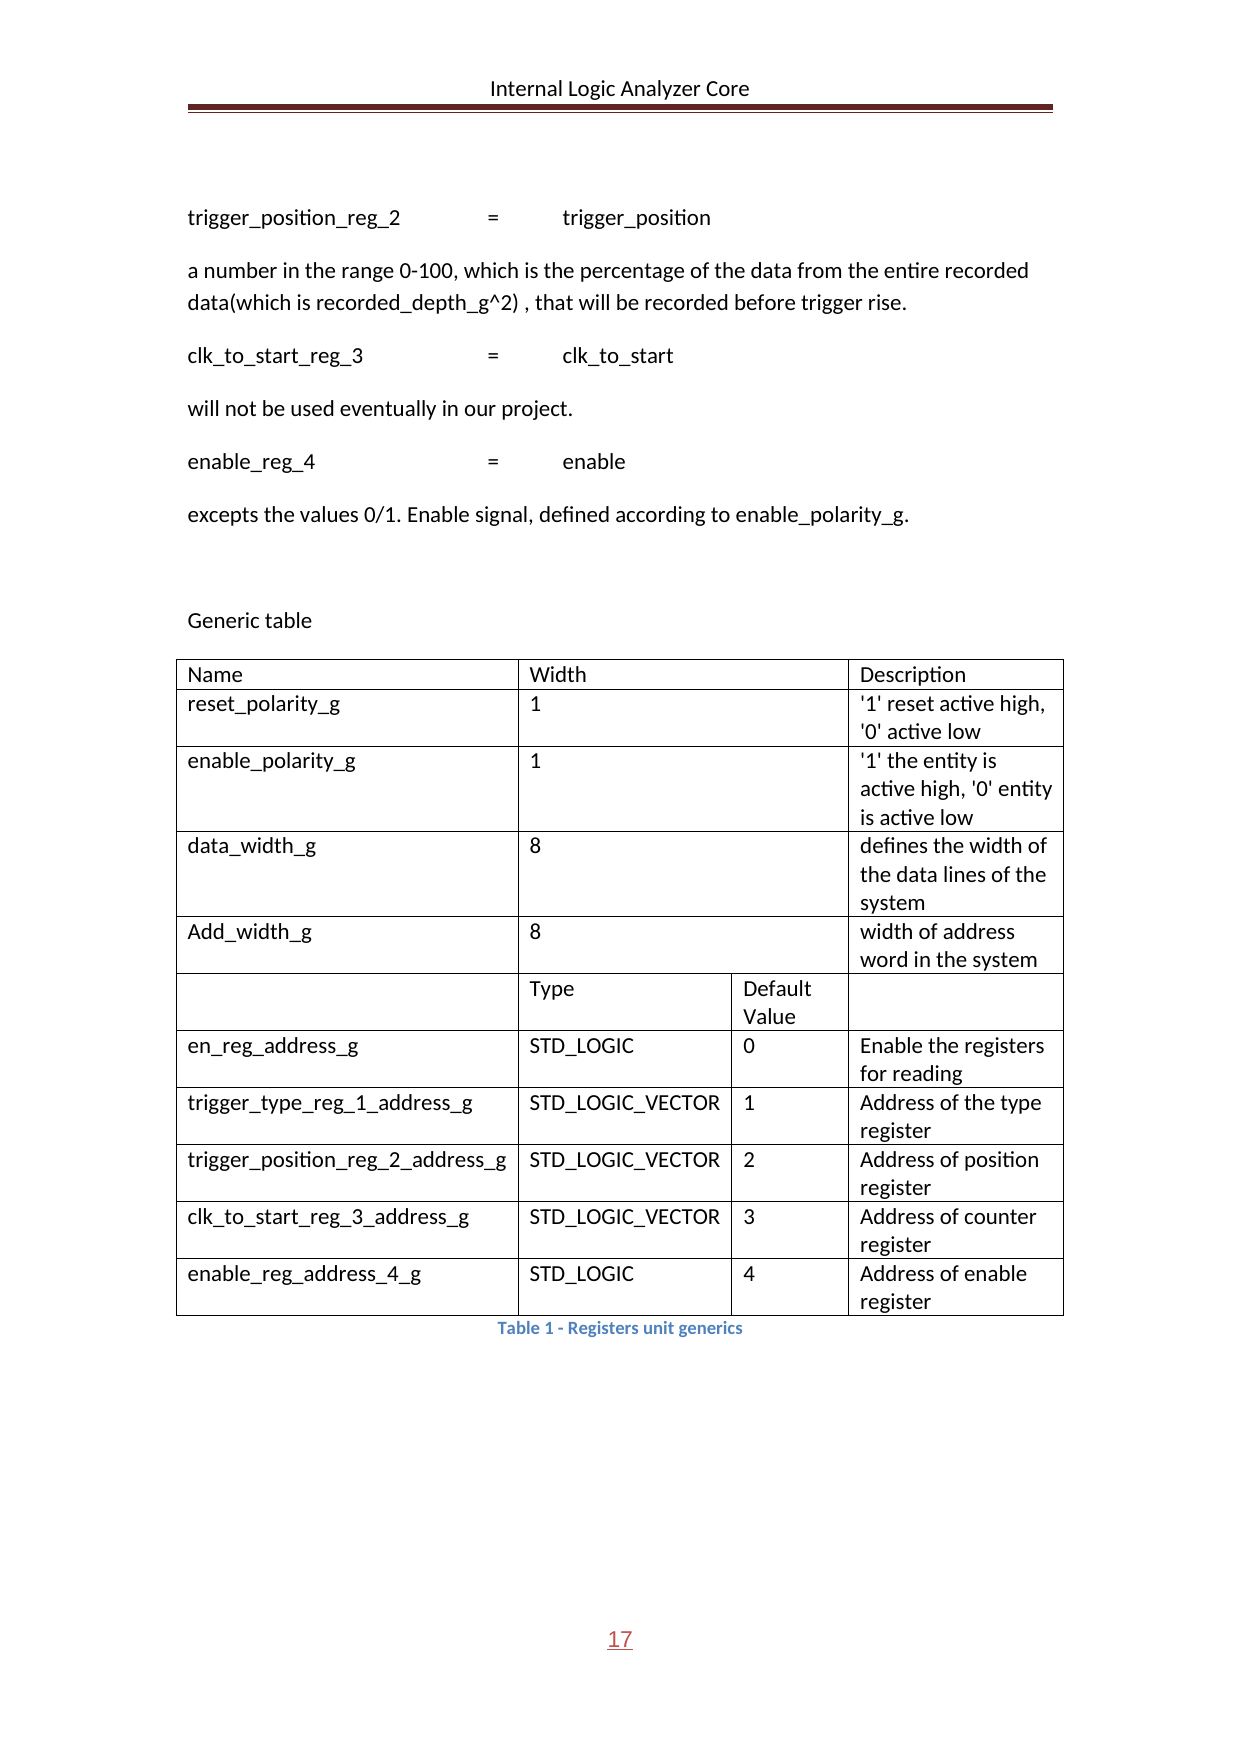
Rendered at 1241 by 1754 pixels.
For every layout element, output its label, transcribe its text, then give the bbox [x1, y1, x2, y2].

table_cell enable_polarity_g [177, 747, 518, 831]
table_header Width [519, 660, 848, 688]
text enable_reg_4 = enable [187, 447, 1053, 475]
table_cell en_reg_address_g [177, 1031, 518, 1087]
table_cell 8 [519, 832, 848, 916]
text Generic table [187, 606, 1053, 634]
text Table 1 - Registers unit generics [187, 1316, 1053, 1339]
table_header Description [849, 660, 1063, 688]
table_cell '1' reset active high, '0' active low [849, 690, 1063, 746]
table_cell 0 [732, 1031, 848, 1087]
text a number in the range 0-100, which is the percentage of the data from the entire recorded data(which is recorded_depth_g^2) , that will be recorded before trigger rise. [187, 256, 1053, 316]
text trigger_position_reg_2 = trigger_position [187, 203, 1053, 231]
table_header Name [177, 660, 518, 688]
table_cell 1 [732, 1088, 848, 1144]
table_cell reset_polarity_g [177, 690, 518, 746]
table_cell Address of the type register [849, 1088, 1063, 1144]
table_cell Address of position register [849, 1145, 1063, 1201]
table_cell Address of counter register [849, 1202, 1063, 1258]
table_cell [177, 974, 518, 1030]
table_cell STD_LOGIC_VECTOR [519, 1145, 731, 1201]
table_cell Add_width_g [177, 917, 518, 973]
table_cell data_width_g [177, 832, 518, 916]
table_cell 3 [732, 1202, 848, 1258]
text excepts the values 0/1. Enable signal, defined according to enable_polarity_g. [187, 500, 1053, 528]
text will not be used eventually in our project. [187, 394, 1053, 422]
text clk_to_start_reg_3 = clk_to_start [187, 341, 1053, 369]
table_cell Address of enable register [849, 1259, 1063, 1315]
table_cell STD_LOGIC [519, 1031, 731, 1087]
table_cell defines the width of the data lines of the system [849, 832, 1063, 916]
table_cell Type [519, 974, 731, 1030]
table_cell clk_to_start_reg_3_address_g [177, 1202, 518, 1258]
table_cell '1' the entity is active high, '0' entity is active low [849, 747, 1063, 831]
table_cell trigger_position_reg_2_address_g [177, 1145, 518, 1201]
table_cell Enable the registers for reading [849, 1031, 1063, 1087]
table_cell 8 [519, 917, 848, 973]
table_cell trigger_type_reg_1_address_g [177, 1088, 518, 1144]
table_cell 1 [519, 690, 848, 746]
table_cell width of address word in the system [849, 917, 1063, 973]
table_cell 2 [732, 1145, 848, 1201]
table_cell enable_reg_address_4_g [177, 1259, 518, 1315]
table_cell STD_LOGIC [519, 1259, 731, 1315]
table_cell [849, 974, 1063, 1030]
table_cell 1 [519, 747, 848, 831]
table_cell 4 [732, 1259, 848, 1315]
table_cell Default Value [732, 974, 848, 1030]
table_cell STD_LOGIC_VECTOR [519, 1088, 731, 1144]
table_cell STD_LOGIC_VECTOR [519, 1202, 731, 1258]
